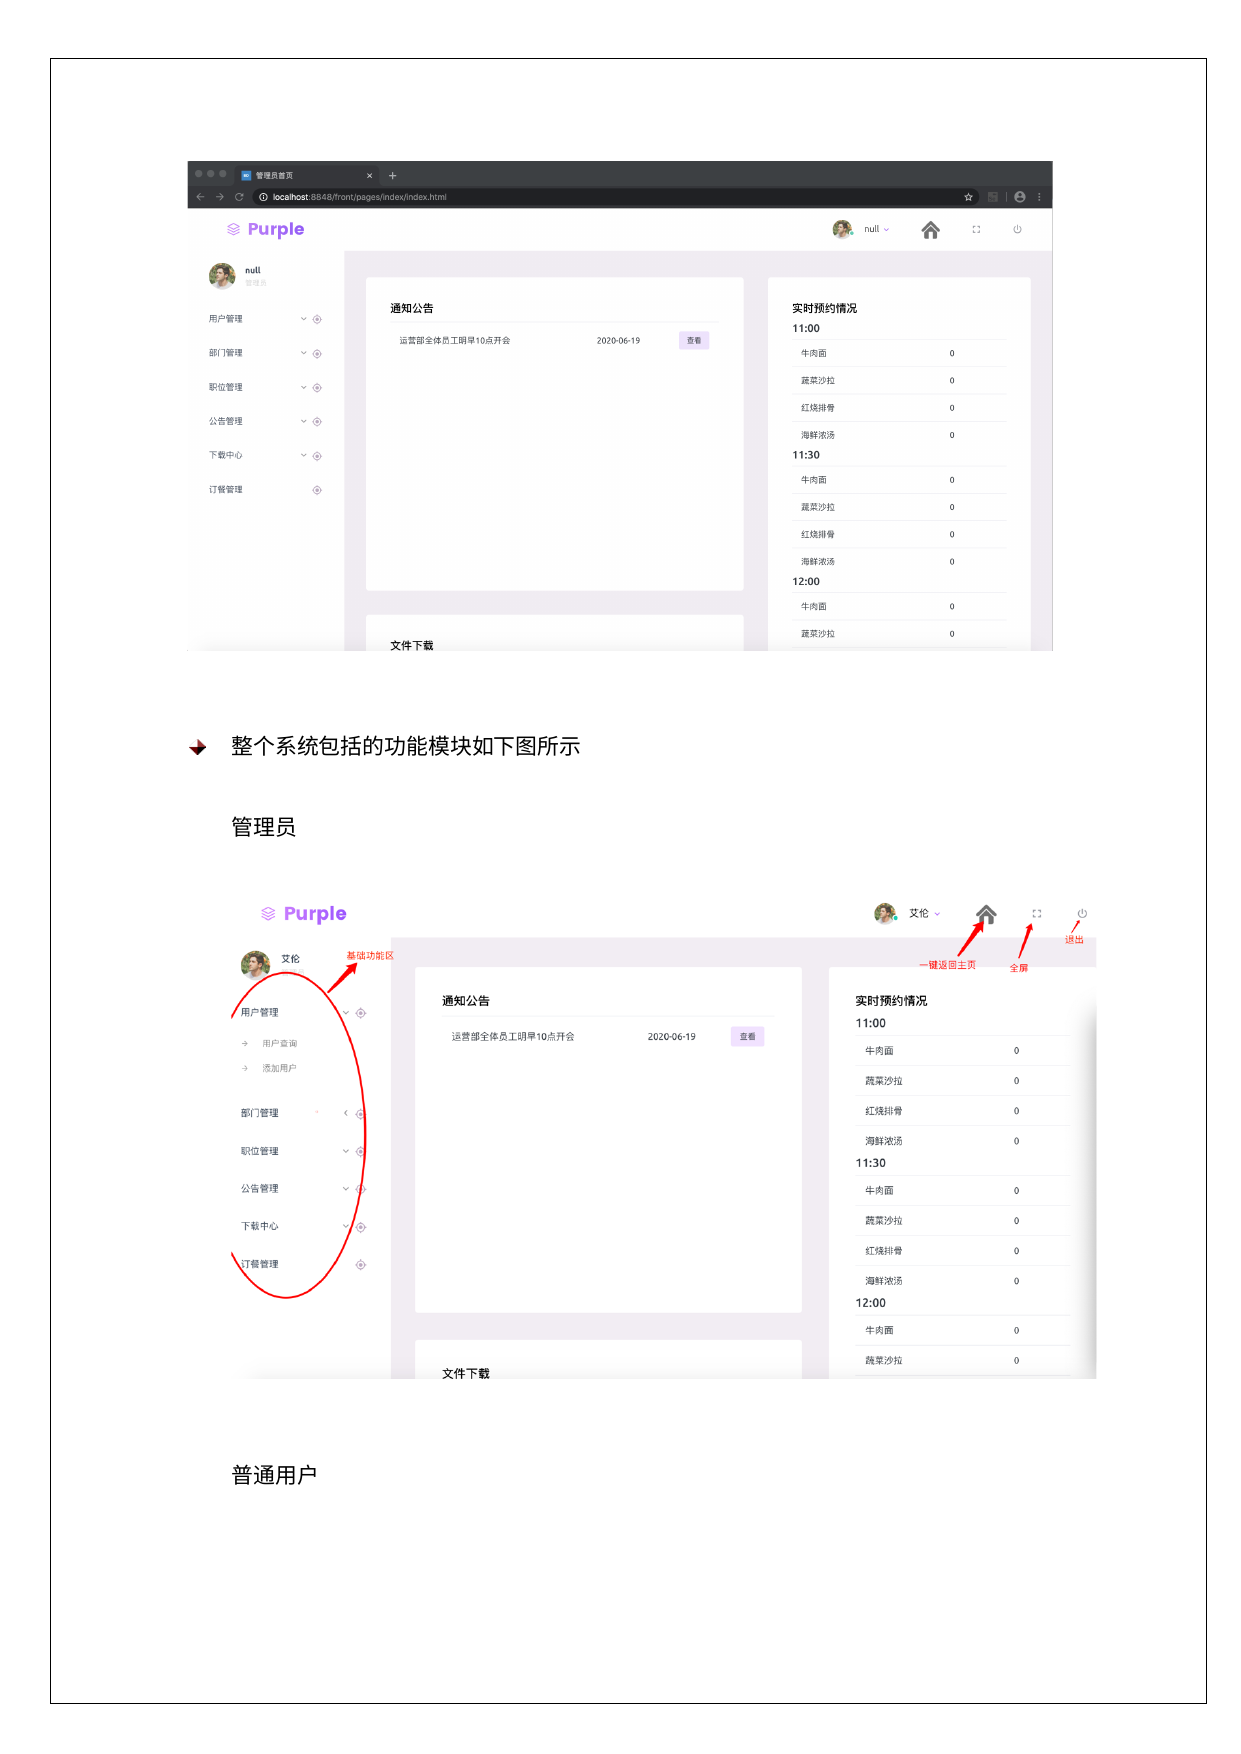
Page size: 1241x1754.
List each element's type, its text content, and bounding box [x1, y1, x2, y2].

list 整个系统包括的功能模块如下图所示 [187, 729, 1052, 761]
list 管理员 [231, 809, 1052, 842]
picture [187, 161, 1053, 651]
picture [231, 890, 1097, 1379]
list 普通用户 [231, 1457, 1052, 1490]
picture [188, 738, 206, 755]
